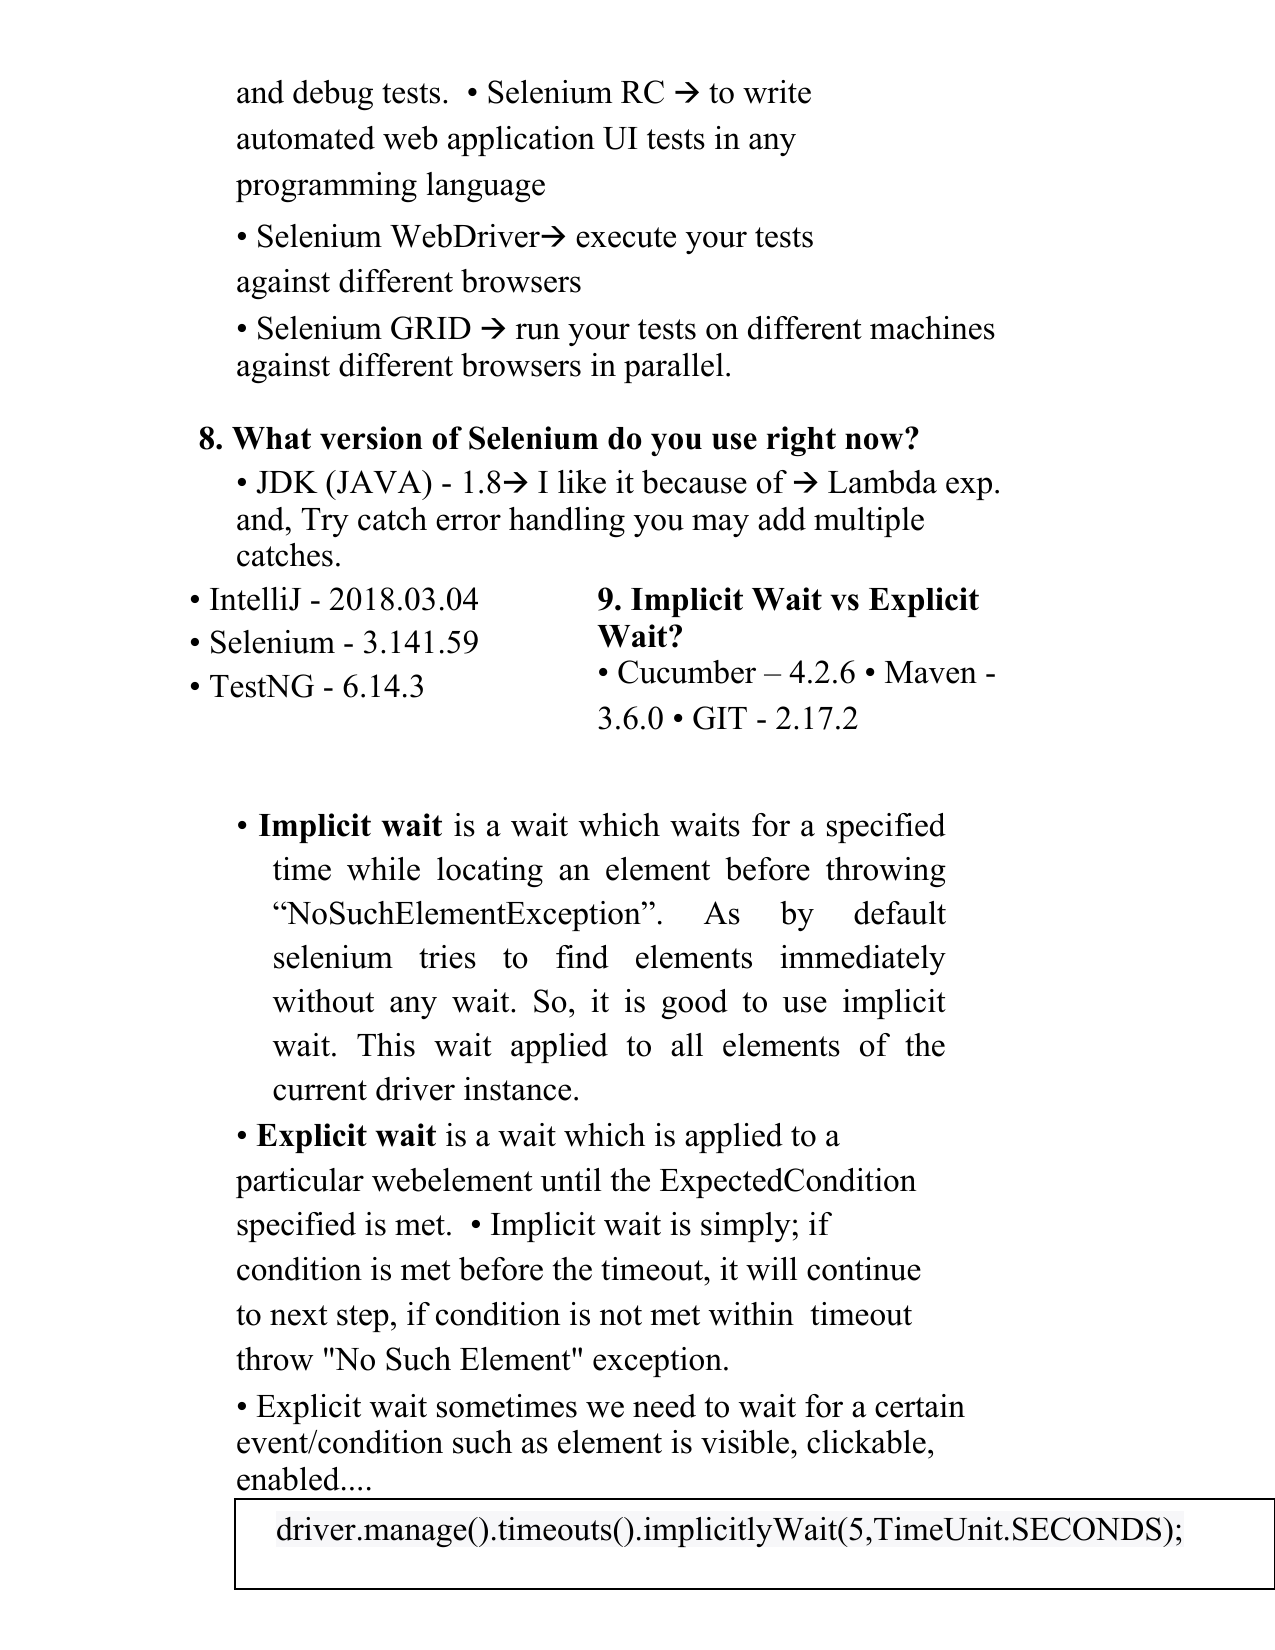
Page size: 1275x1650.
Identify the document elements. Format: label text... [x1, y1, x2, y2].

text • Selenium WebDriver🡪 execute your tests against different browsers [236, 217, 903, 300]
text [236, 74, 903, 202]
text • Explicit wait is a wait which is applied to a particular webelement until the ExpectedCondition specified is met. • Implicit wait is simply; if condition is met before the timeout, it will continue to next step, if condition is not met within timeout throw "No Such Element" exception. [236, 1116, 946, 1378]
text • JDK (JAVA) - 1.8🡪 I like it because of 🡪 Lambda exp. and, Try catch error handling you may add multiple catches. [236, 463, 1005, 574]
text • TestNG - 6.14.3 [189, 668, 597, 705]
text • IntelliJ - 2018.03.04 [189, 580, 597, 617]
text • Selenium GRID 🡪 run your tests on different machines against different browsers in parallel. [236, 310, 1005, 383]
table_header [236, 1500, 1274, 1587]
text • Selenium - 3.141.59 [189, 624, 597, 661]
text 8. What version of Selenium do you use right now? [198, 419, 1005, 456]
text 9. Implicit Wait vs Explicit Wait? [597, 580, 1005, 654]
text • Explicit wait sometimes we need to wait for a certain event/condition such as element is visible, clickable, enabled.... [236, 1387, 1005, 1498]
text • Cucumber – 4.2.6 • Maven - 3.6.0 • GIT - 2.17.2 [597, 654, 1005, 737]
text • Implicit wait is a wait which waits for a specified time while locating an element before throwing “NoSuchElementException”. As by default selenium tries to find elements immediately without any wait. So, it is good to use implicit wait. This wait applied to all elements of the current driver instance. [236, 807, 947, 1107]
